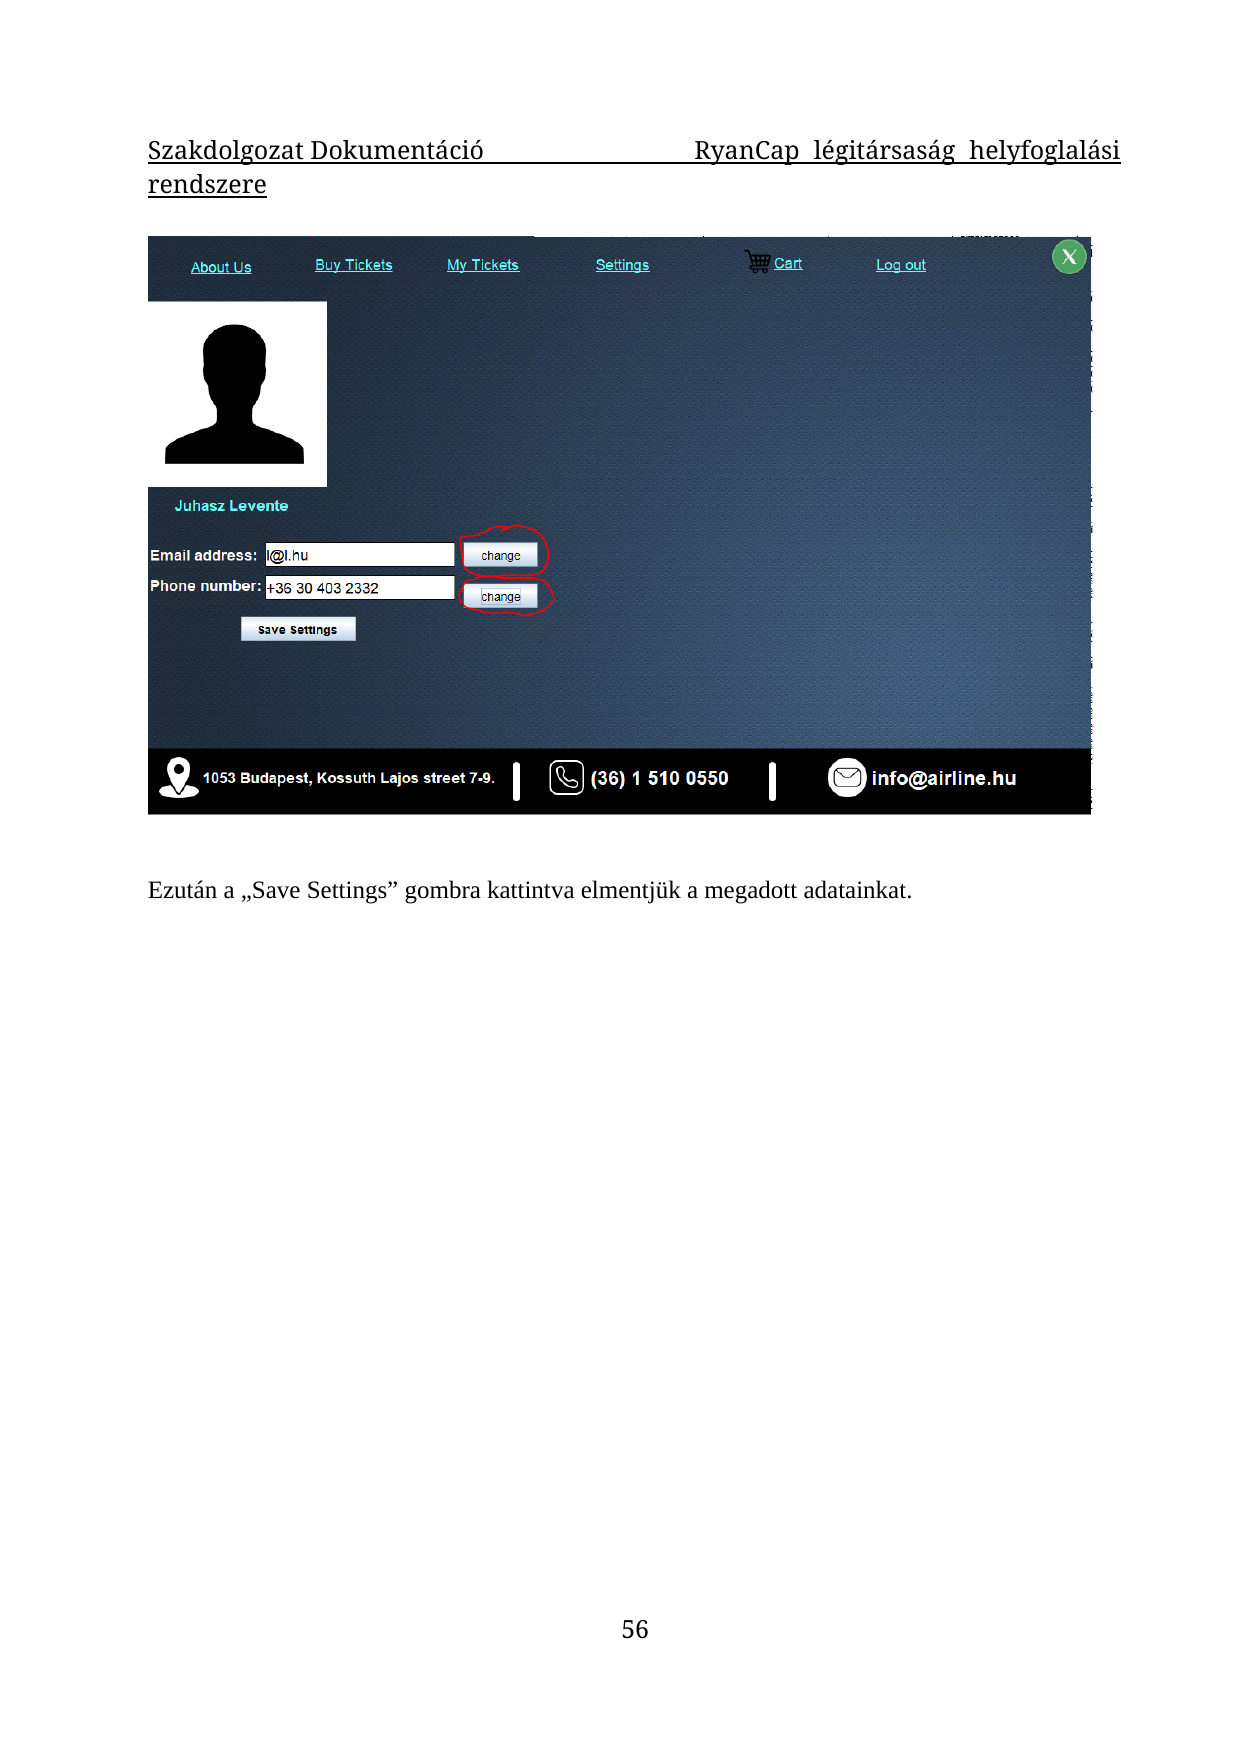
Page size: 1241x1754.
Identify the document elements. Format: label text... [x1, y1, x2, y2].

text Ezután a „Save Settings” gombra kattintva elmentjük a megadott adatainkat. [148, 875, 1122, 904]
picture [147, 235, 1093, 815]
